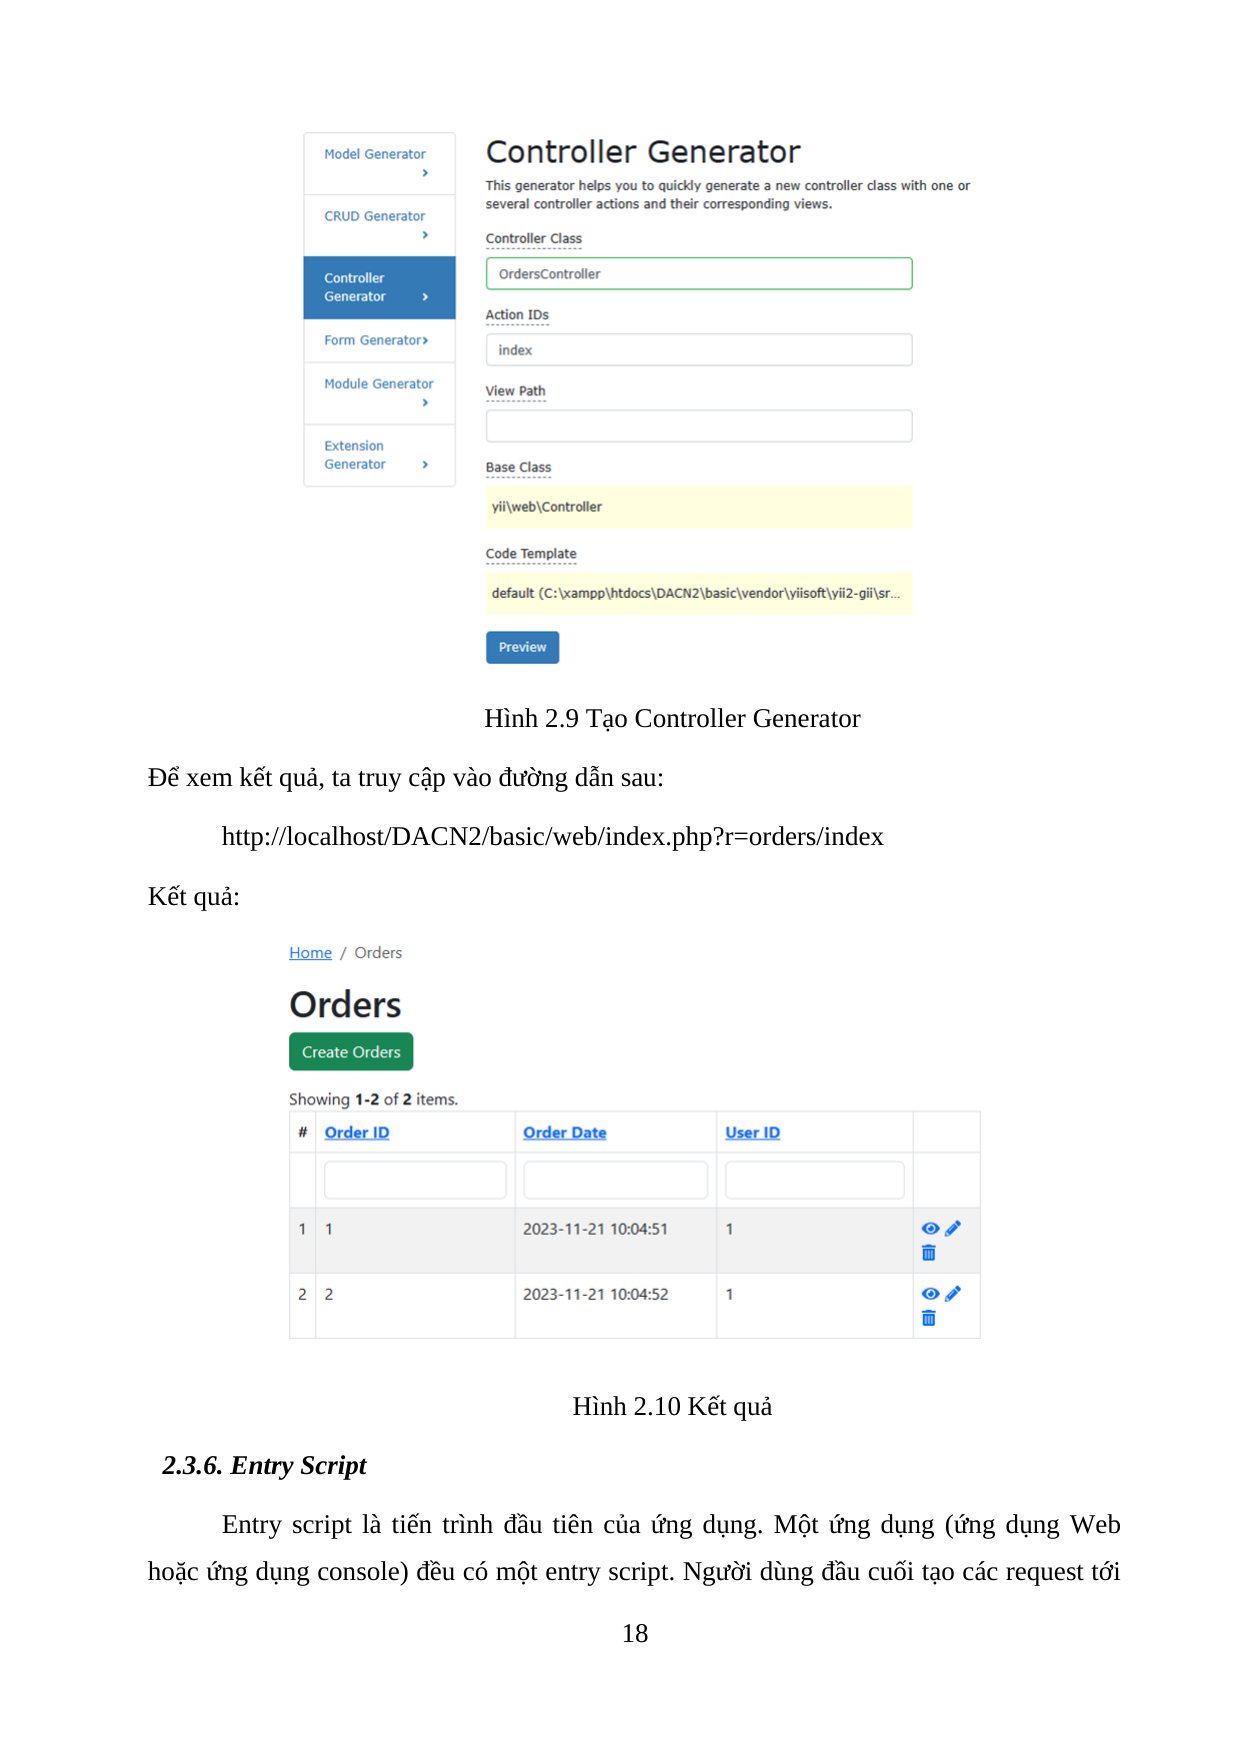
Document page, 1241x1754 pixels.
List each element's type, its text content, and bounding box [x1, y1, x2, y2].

text Để xem kết quả, ta truy cập vào đường dẫn sau: [148, 761, 1122, 792]
picture [271, 118, 999, 675]
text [148, 1508, 1122, 1586]
subtitle Entry Script [162, 1449, 1122, 1480]
picture [253, 938, 1017, 1362]
text http://localhost/DACN2/basic/web/index.php?r=orders/index [148, 821, 1122, 852]
text Kết quả: [148, 880, 1122, 911]
